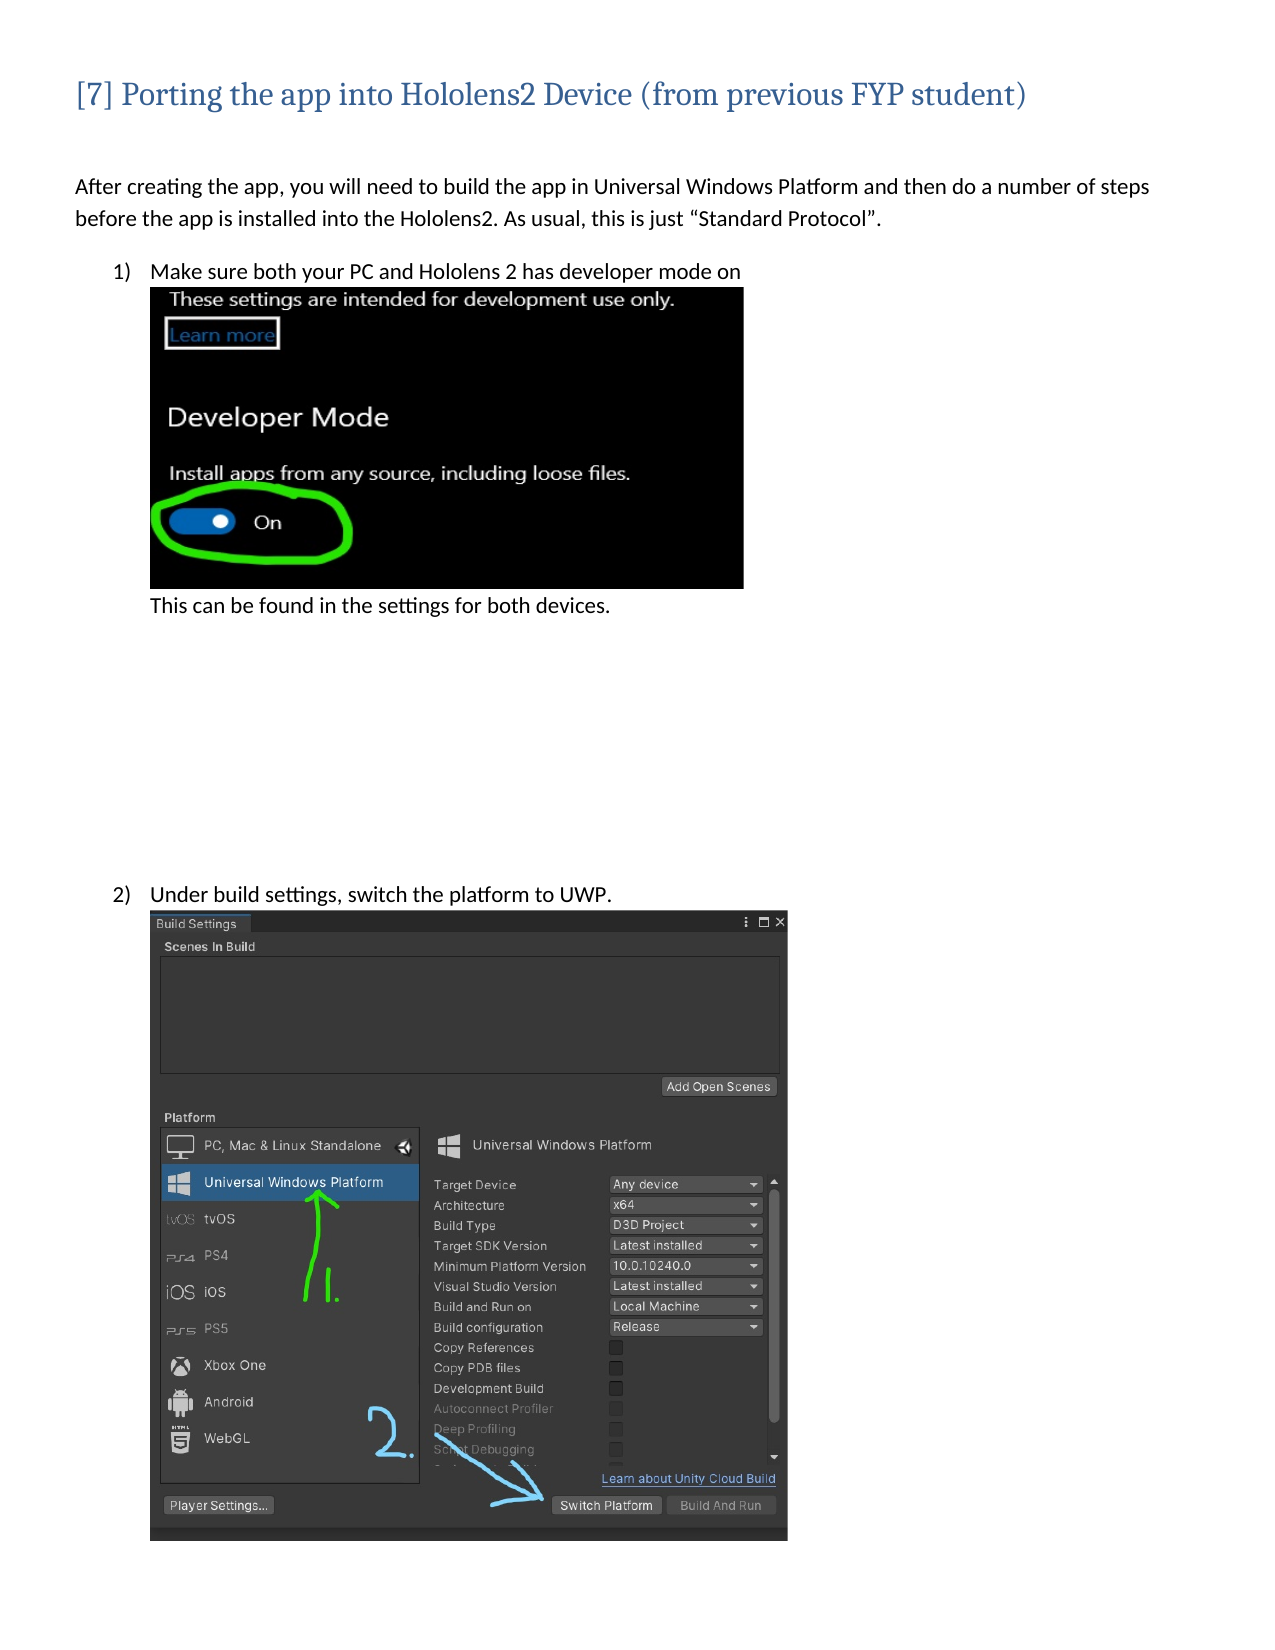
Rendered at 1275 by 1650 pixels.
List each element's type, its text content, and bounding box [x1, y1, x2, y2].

list Under build settings, switch the platform to UWP. [112, 881, 1200, 909]
subtitle [7] Porting the app into Hololens2 Device (from previous FYP student) [75, 75, 1200, 113]
picture [150, 287, 744, 589]
picture [150, 910, 788, 1541]
text After creating the app, you will need to build the app in Universal Windows Platform and then do a number of steps before the app is installed into the Hololens2. As usual, this is just “Standard Protocol”. [75, 172, 1200, 232]
list This can be found in the settings for both devices. [150, 591, 1200, 619]
